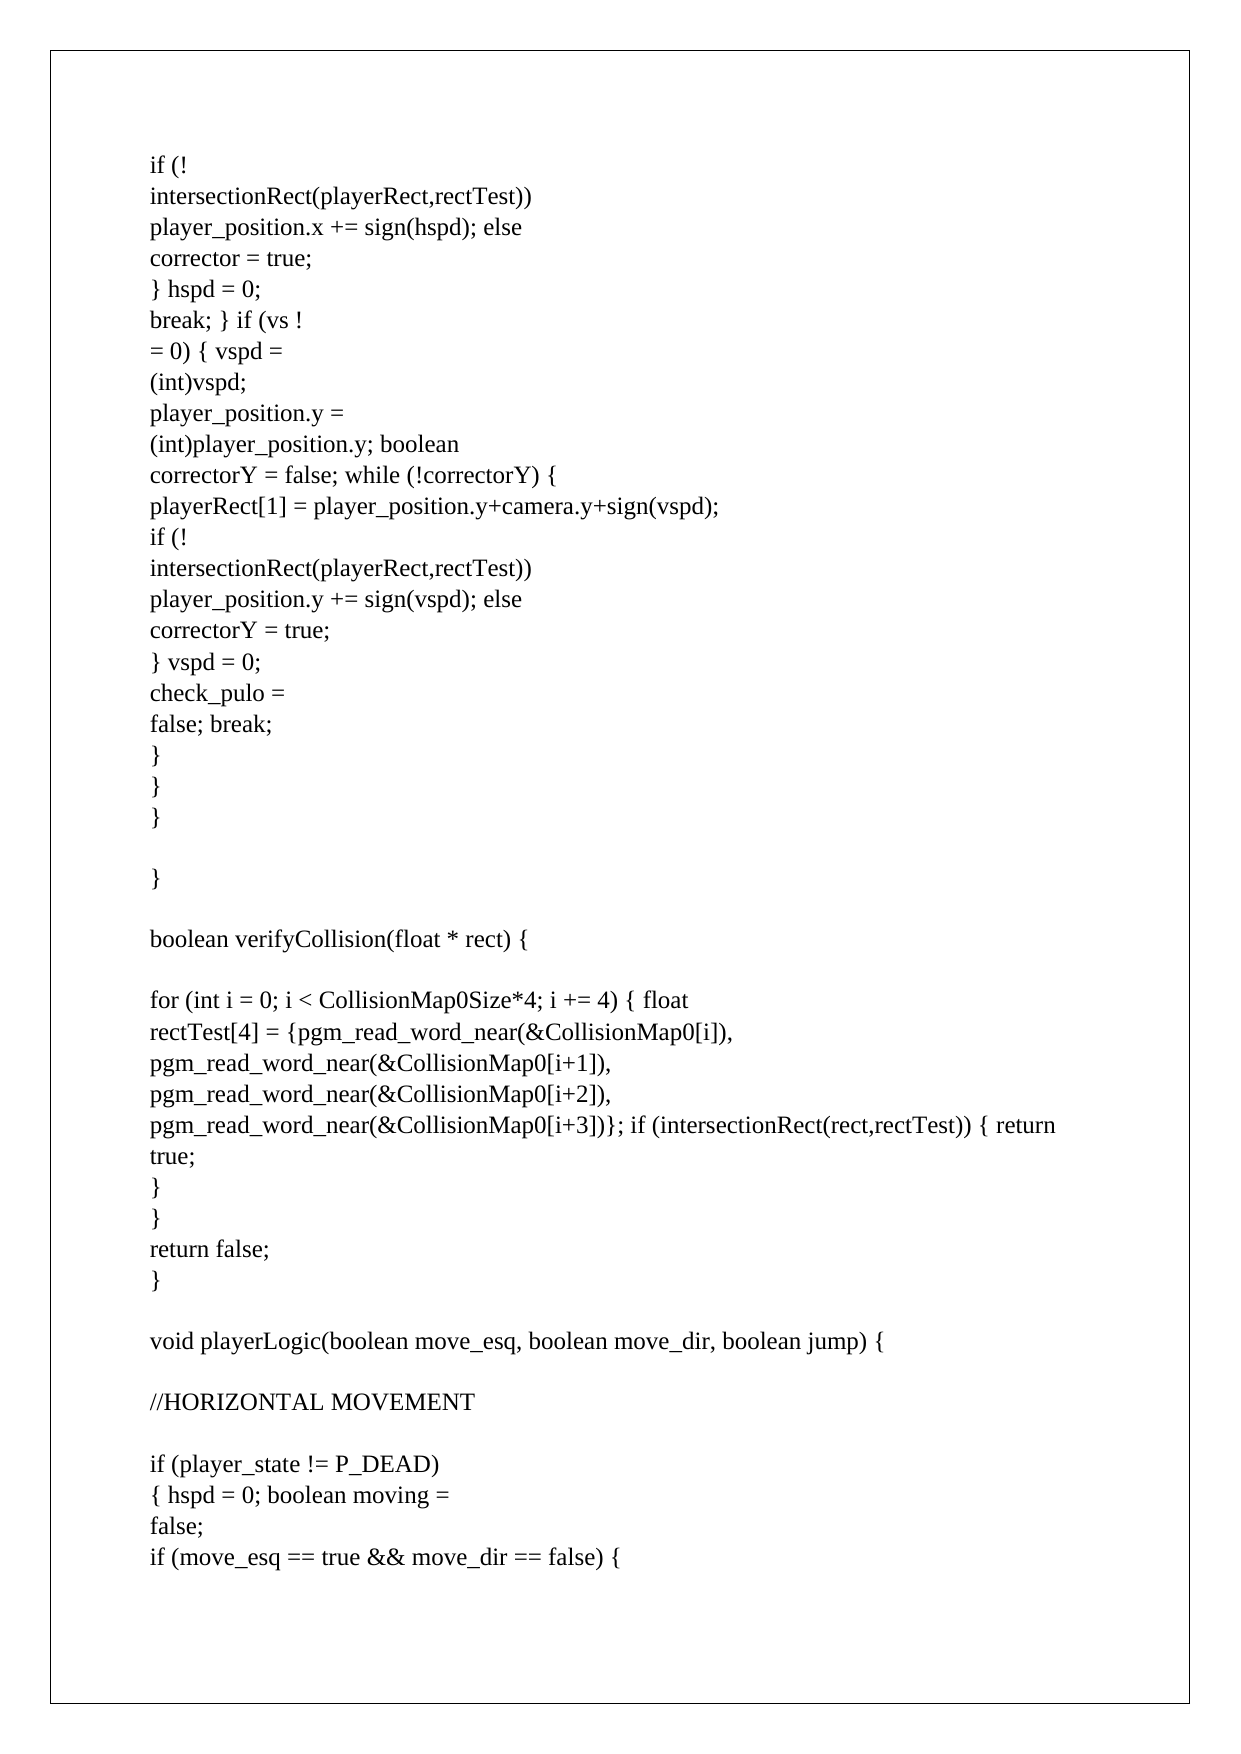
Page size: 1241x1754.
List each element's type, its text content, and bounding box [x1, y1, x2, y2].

text if (!intersectionRect(playerRect,rectTest)) player_position.x += sign(hspd); else [149, 150, 565, 241]
text return false; [149, 1234, 822, 1263]
text boolean verifyCollision(float * rect) { [149, 924, 822, 953]
text corrector = true; [149, 243, 822, 272]
text } hspd = 0; break; } if (vs != 0) { vspd = (int)vspd; [149, 274, 315, 396]
text correctorY = true; [149, 616, 822, 644]
text if (move_esq == true && move_dir == false) { [149, 1542, 822, 1571]
text } [149, 771, 822, 799]
text for (int i = 0; i < CollisionMap0Size*4; i += 4) { float rectTest[4] = {pgm_read_word_near(&CollisionMap0[i]), [149, 986, 780, 1045]
text } vspd = 0; check_pulo = false; break; [149, 647, 340, 737]
text } [149, 863, 822, 892]
text } [149, 802, 822, 831]
text player_position.y = (int)player_position.y; boolean correctorY = false; while (!correctorY) { [149, 398, 569, 489]
text pgm_read_word_near(&CollisionMap0[i+1]), pgm_read_word_near(&CollisionMap0[i+2]), pgm_read_word_near(&CollisionMap0[i+3])}; if (intersectionRect(rect,rectTest)) { return true; [149, 1048, 1074, 1169]
text if (!intersectionRect(playerRect,rectTest)) player_position.y += sign(vspd); else [149, 522, 565, 613]
text if (player_state != P_DEAD) { hspd = 0; boolean moving = false; [149, 1449, 452, 1539]
text playerRect[1] = player_position.y+camera.y+sign(vspd); [149, 491, 822, 520]
text } [149, 740, 822, 768]
text //HORIZONTAL MOVEMENT [149, 1387, 822, 1416]
text } } [149, 1172, 174, 1232]
text } [149, 1265, 822, 1294]
text void playerLogic(boolean move_esq, boolean move_dir, boolean jump) { [149, 1326, 1090, 1355]
